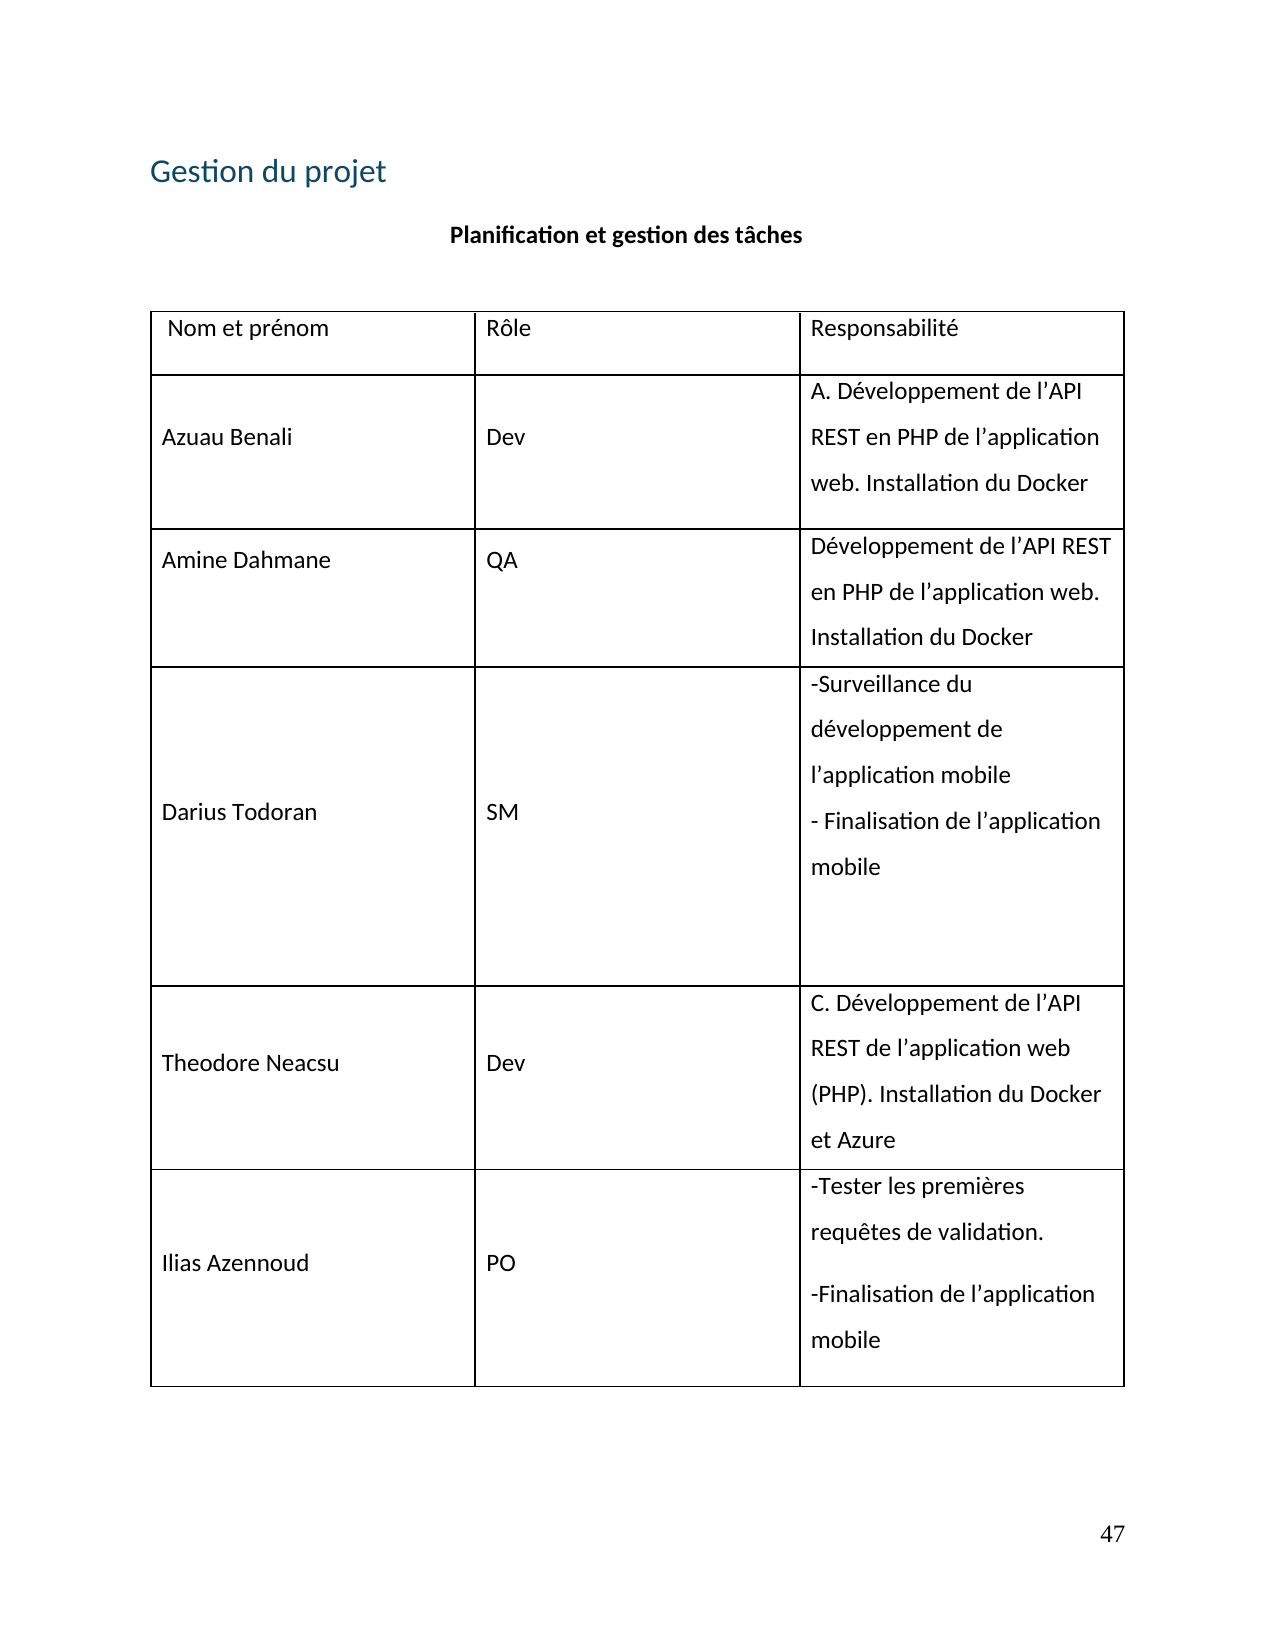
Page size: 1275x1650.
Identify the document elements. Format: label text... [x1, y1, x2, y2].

table_cell PO [476, 1170, 799, 1386]
table_cell Azuau Benali [152, 376, 474, 528]
table_cell Ilias Azennoud [152, 1170, 474, 1386]
table_cell SM [476, 668, 799, 985]
table_cell Amine Dahmane [152, 530, 474, 666]
table_cell C. Développement de l’API REST de l’application web (PHP). Installation du Docker et Azure [801, 987, 1123, 1169]
table_header Responsabilité [801, 312, 1123, 374]
subtitle Gestion du projet [150, 150, 1125, 191]
table_cell -Tester les premières requêtes de validation. -Finalisation de l’application mobile [801, 1170, 1123, 1386]
table_cell Dev [476, 376, 799, 528]
table_cell Dev [476, 987, 799, 1169]
table_cell -Surveillance du développement de l’application mobile - Finalisation de l’application mobile [801, 668, 1123, 985]
table_header Rôle [476, 312, 800, 374]
table_cell A. Développement de l’API REST en PHP de l’application web. Installation du Docker [801, 376, 1123, 528]
table_cell Développement de l’API REST en PHP de l’application web. Installation du Docker [801, 530, 1123, 666]
table_cell Darius Todoran [152, 668, 474, 985]
table_cell QA [476, 530, 799, 666]
table_header Nom et prénom [152, 312, 475, 374]
table_cell Theodore Neacsu [152, 987, 474, 1169]
text Planification et gestion des tâches [450, 219, 1125, 250]
